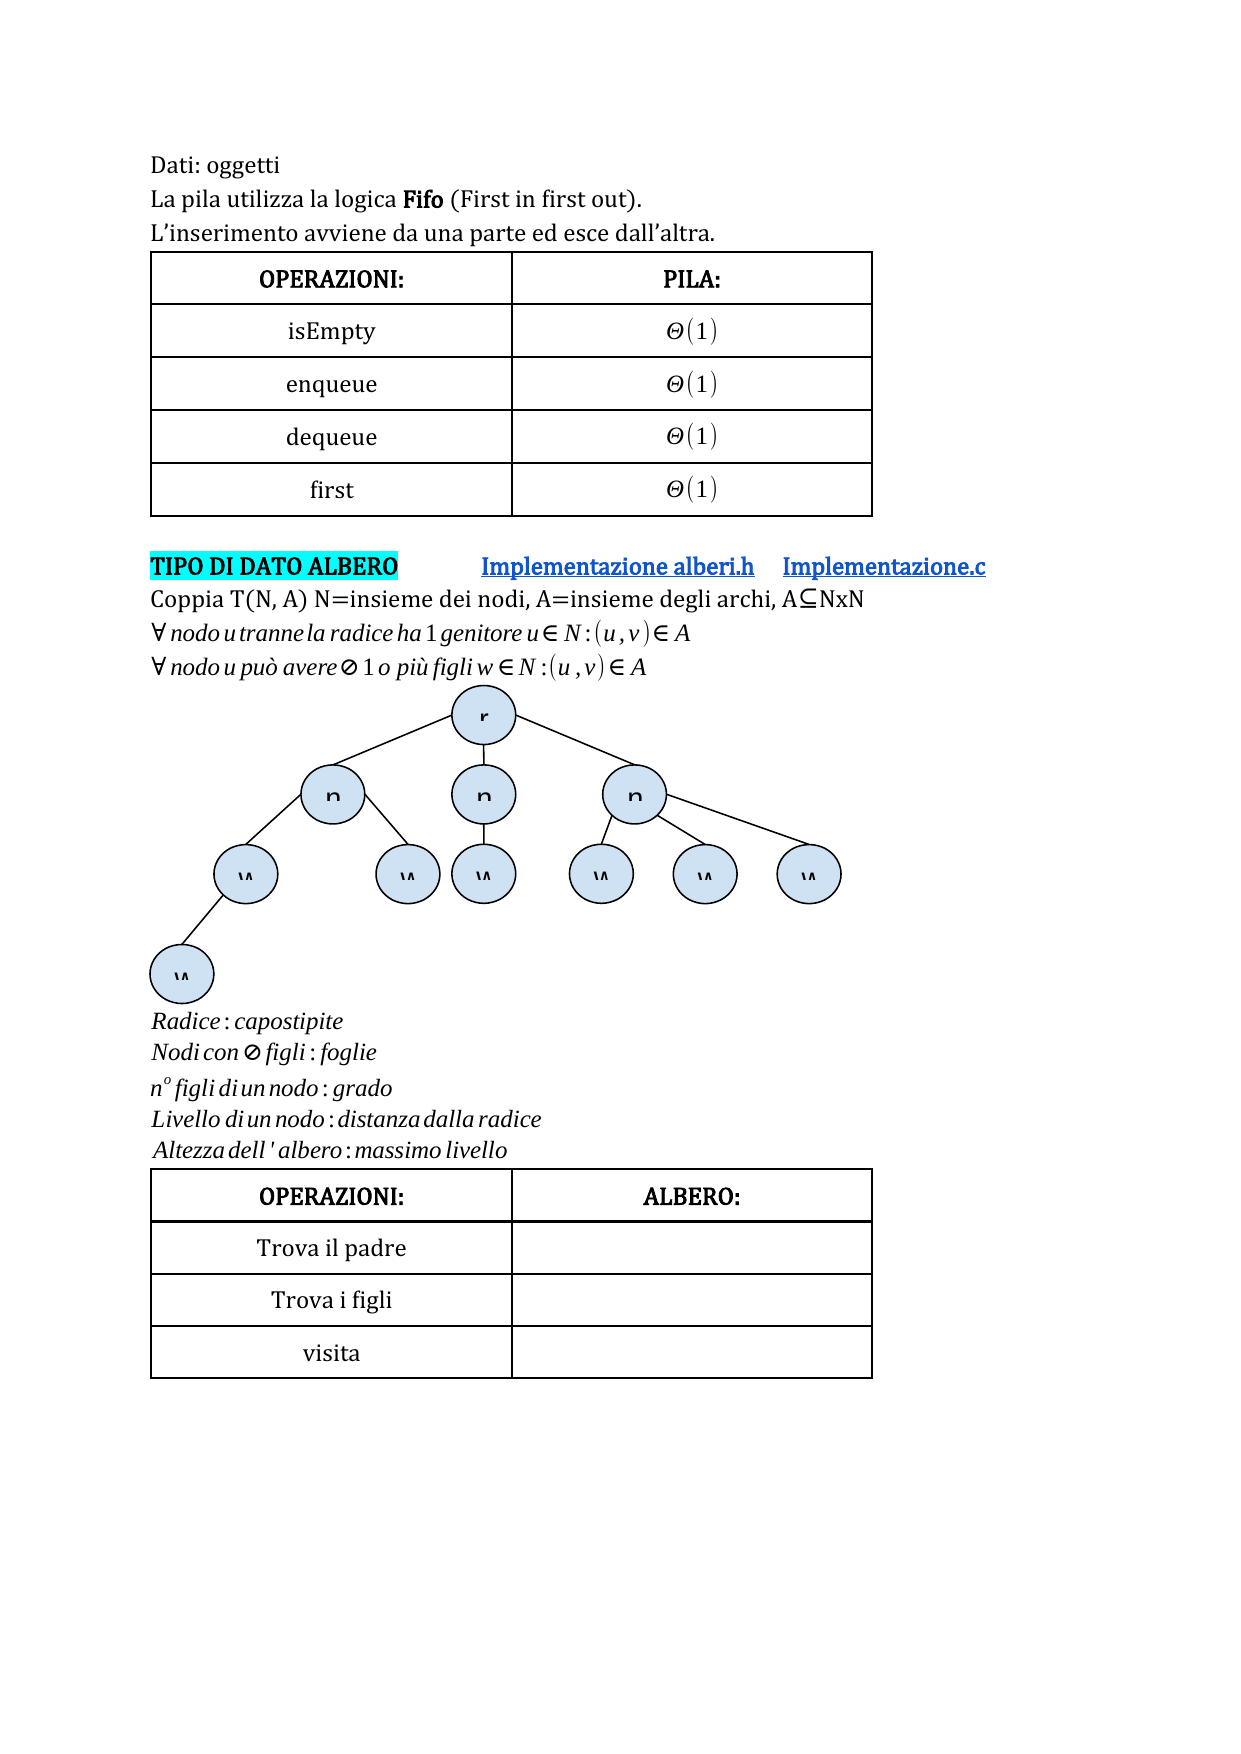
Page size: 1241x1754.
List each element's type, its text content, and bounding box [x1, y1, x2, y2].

table_cell Trova il padre [152, 1223, 511, 1273]
text TIPO DI DATO ALBERO Implementazione alberi.h Implementazione.c [398, 551, 1090, 580]
table_cell enqueue [152, 358, 511, 409]
table_cell first [152, 464, 511, 515]
table_cell [513, 358, 871, 409]
table_cell [513, 411, 871, 462]
table_cell [513, 464, 871, 515]
table_cell [513, 1275, 871, 1325]
text La pila utilizza la logica Fifo (First in first out). [150, 184, 1090, 213]
table_header OPERAZIONI: [152, 1170, 511, 1220]
text Coppia T(N, A) N=insieme dei nodi, A=insieme degli archi, ANxN [150, 584, 1090, 613]
text L’inserimento avviene da una parte ed esce dall’altra. [150, 217, 1090, 247]
table_header OPERAZIONI: [152, 253, 511, 303]
table_header PILA: [513, 253, 871, 303]
table_cell [513, 305, 871, 356]
table_cell [513, 1223, 871, 1273]
table_header ALBERO: [513, 1170, 871, 1220]
table_cell Trova i figli [152, 1275, 511, 1325]
text Dati: oggetti [150, 150, 1090, 179]
table_cell [513, 1327, 871, 1377]
table_cell isEmpty [152, 305, 511, 356]
table_cell dequeue [152, 411, 511, 462]
table_cell visita [152, 1327, 511, 1377]
